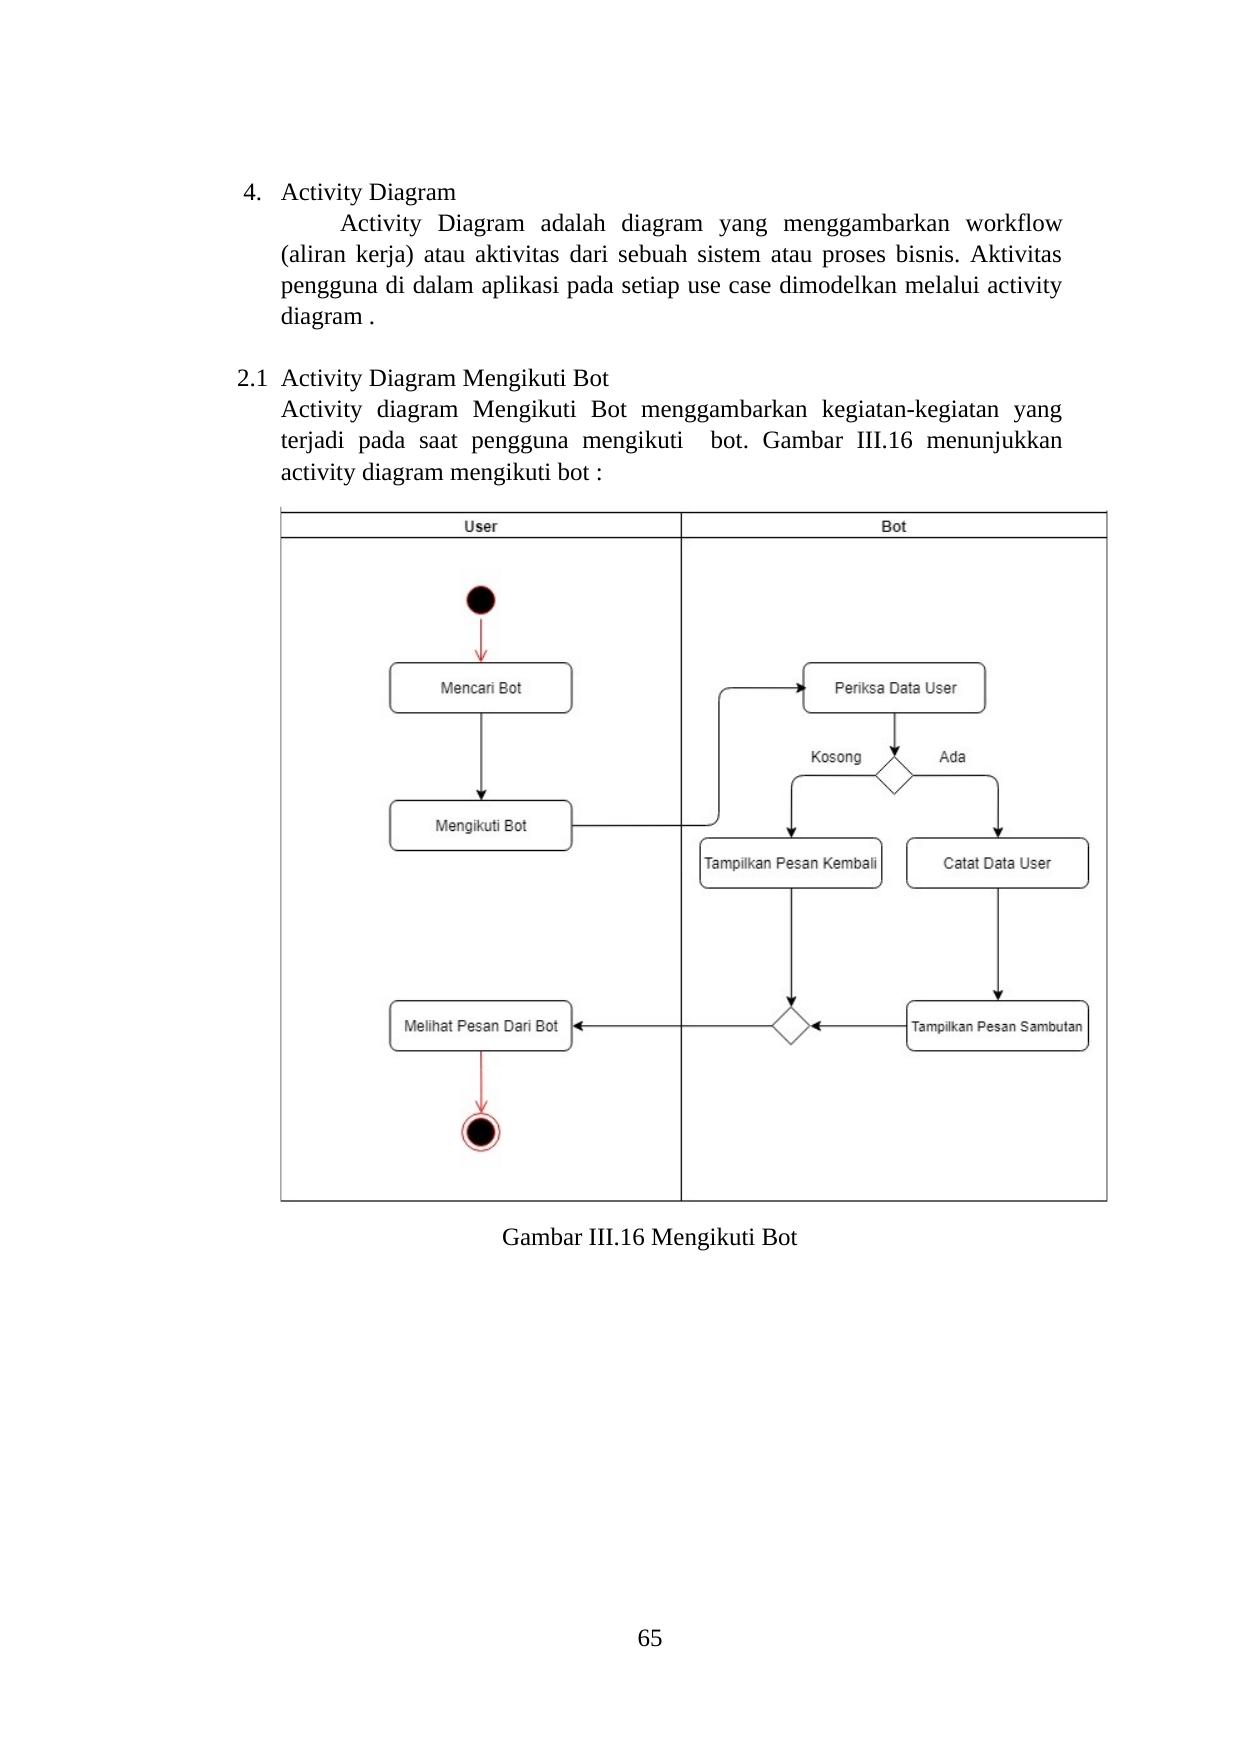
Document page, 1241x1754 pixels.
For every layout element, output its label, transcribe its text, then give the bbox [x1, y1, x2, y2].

list Activity Diagram adalah diagram yang menggambarkan workflow (aliran kerja) atau aktivitas dari sebuah sistem atau proses bisnis. Aktivitas pengguna di dalam aplikasi pada setiap use case dimodelkan melalui activity diagram . [281, 208, 1063, 330]
picture [280, 487, 1108, 1203]
list Activity Diagram Mengikuti Bot [237, 363, 1063, 392]
list Activity Diagram [243, 177, 1063, 206]
list Activity diagram Mengikuti Bot menggambarkan kegiatan-kegiatan yang terjadi pada saat pengguna mengikuti bot. Gambar III.16 menunjukkan activity diagram mengikuti bot : [281, 394, 1063, 485]
text Gambar III.16 Mengikuti Bot [236, 1222, 1063, 1251]
